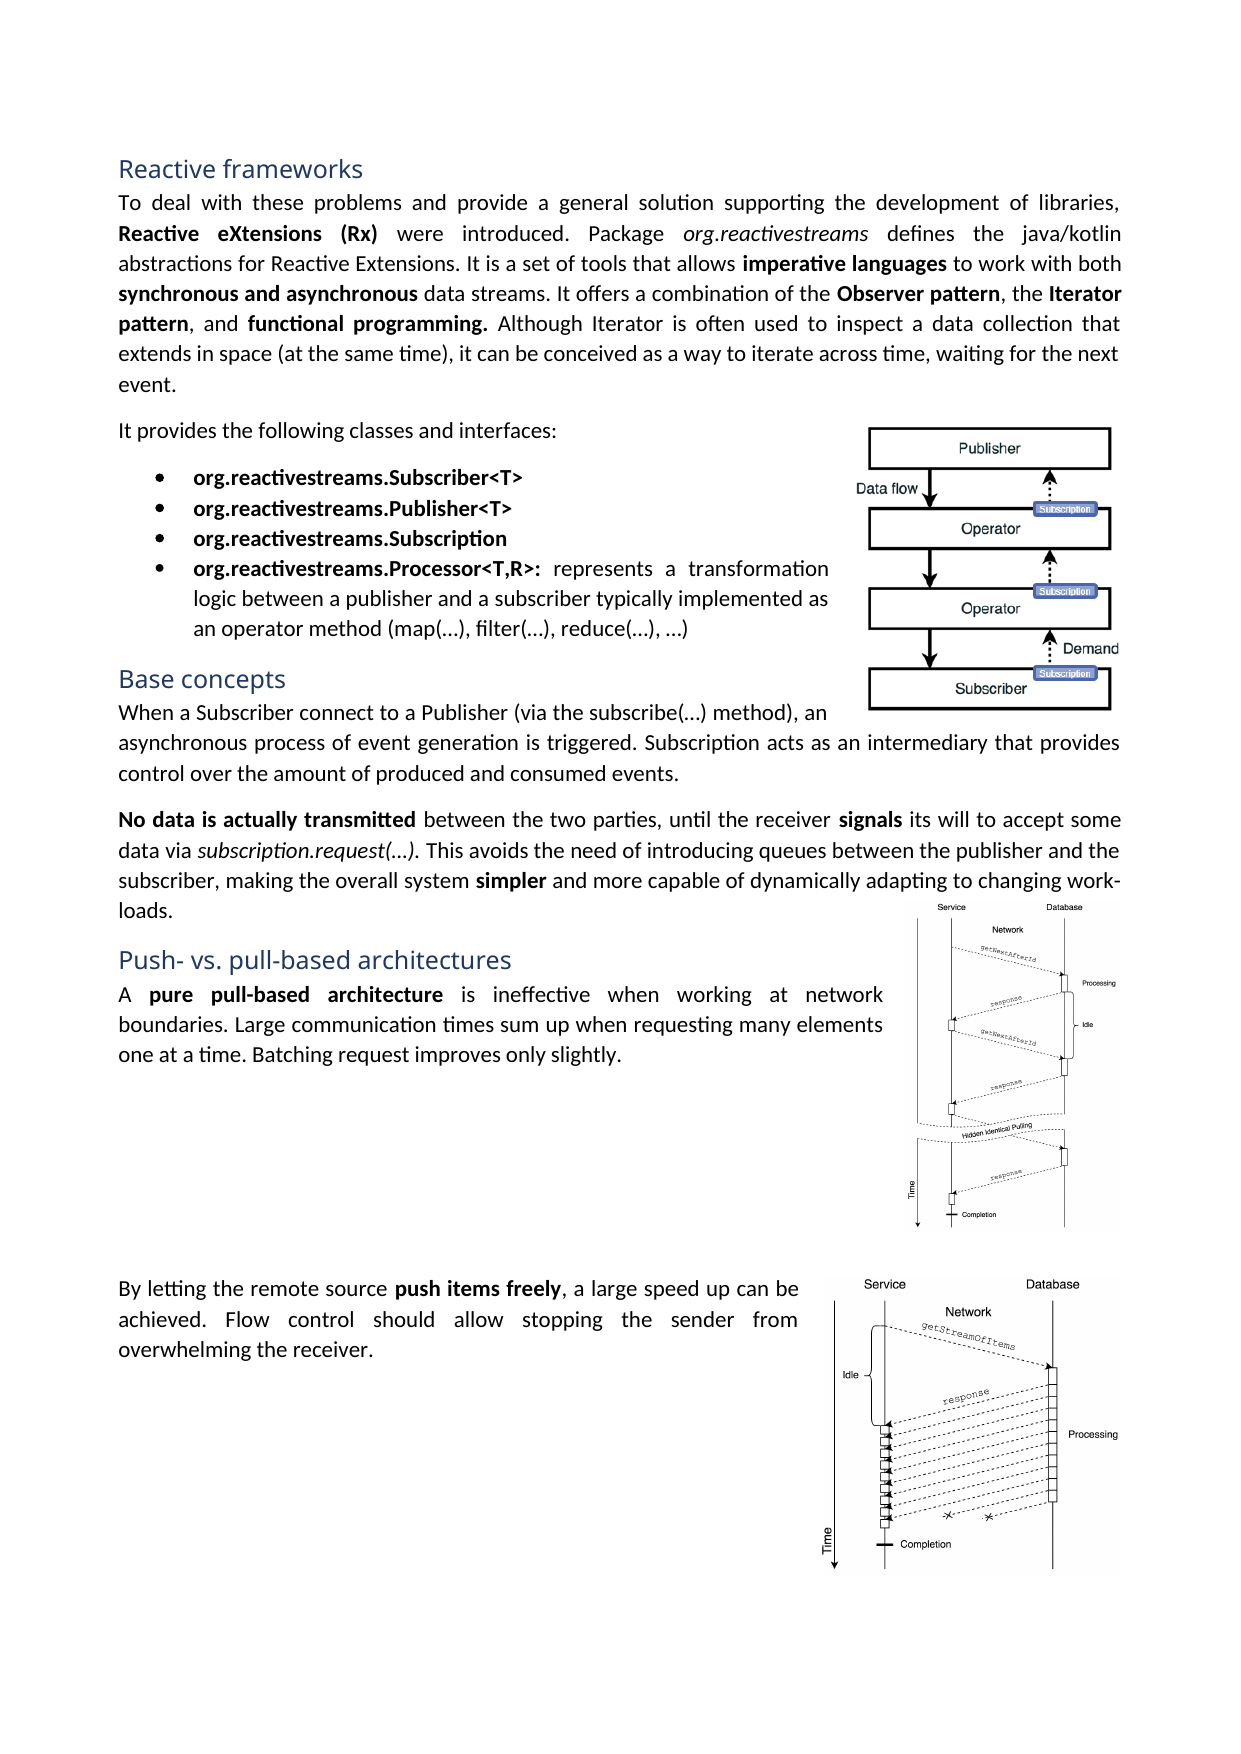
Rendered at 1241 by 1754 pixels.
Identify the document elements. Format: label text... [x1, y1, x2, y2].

text It provides the following classes and interfaces: [118, 417, 1122, 445]
list org.reactivestreams.Processor<T,R>: represents a transformation logic between a publisher and a subscriber typically implemented as an operator method (map(…), filter(…), reduce(…), …) [156, 554, 848, 643]
text When a Subscriber connect to a Publisher (via the subscribe(…) method), an asynchronous process of event generation is triggered. Subscription acts as an intermediary that provides control over the amount of produced and consumed events. [118, 698, 1122, 787]
subtitle Reactive frameworks [118, 152, 1122, 186]
list org.reactivestreams.Publisher<T> [156, 494, 848, 522]
text A pure pull-based architecture is ineffective when working at network boundaries. Large communication times sum up when requesting many elements one at a time. Batching request improves only slightly. [118, 980, 903, 1068]
text By letting the remote source push items freely, a large speed up can be achieved. Flow control should allow stopping the sender from overwhelming the receiver. [118, 1274, 1122, 1363]
text To deal with these problems and provide a general solution supporting the development of libraries, Reactive eXtensions (Rx) were introduced. Package org.reactivestreams defines the java/kotlin abstractions for Reactive Extensions. It is a set of tools that allows imperative languages to work with both synchronous and asynchronous data streams. It offers a combination of the Observer pattern, the Iterator pattern, and functional programming. Although Iterator is often used to inspect a data collection that extends in space (at the same time), it can be conceived as a way to iterate across time, waiting for the next event. [118, 188, 1122, 398]
list org.reactivestreams.Subscriber<T> [156, 463, 848, 492]
picture [818, 1275, 1123, 1576]
picture [848, 418, 1123, 717]
picture [903, 901, 1123, 1232]
subtitle Push- vs. pull-based architectures [118, 943, 903, 977]
text No data is actually transmitted between the two parties, until the receiver signals its will to accept some data via subscription.request(…). This avoids the need of introducing queues between the publisher and the subscriber, making the overall system simpler and more capable of dynamically adapting to changing work-loads. [118, 806, 1122, 924]
subtitle Base concepts [118, 661, 848, 696]
list org.reactivestreams.Subscription [156, 524, 848, 552]
